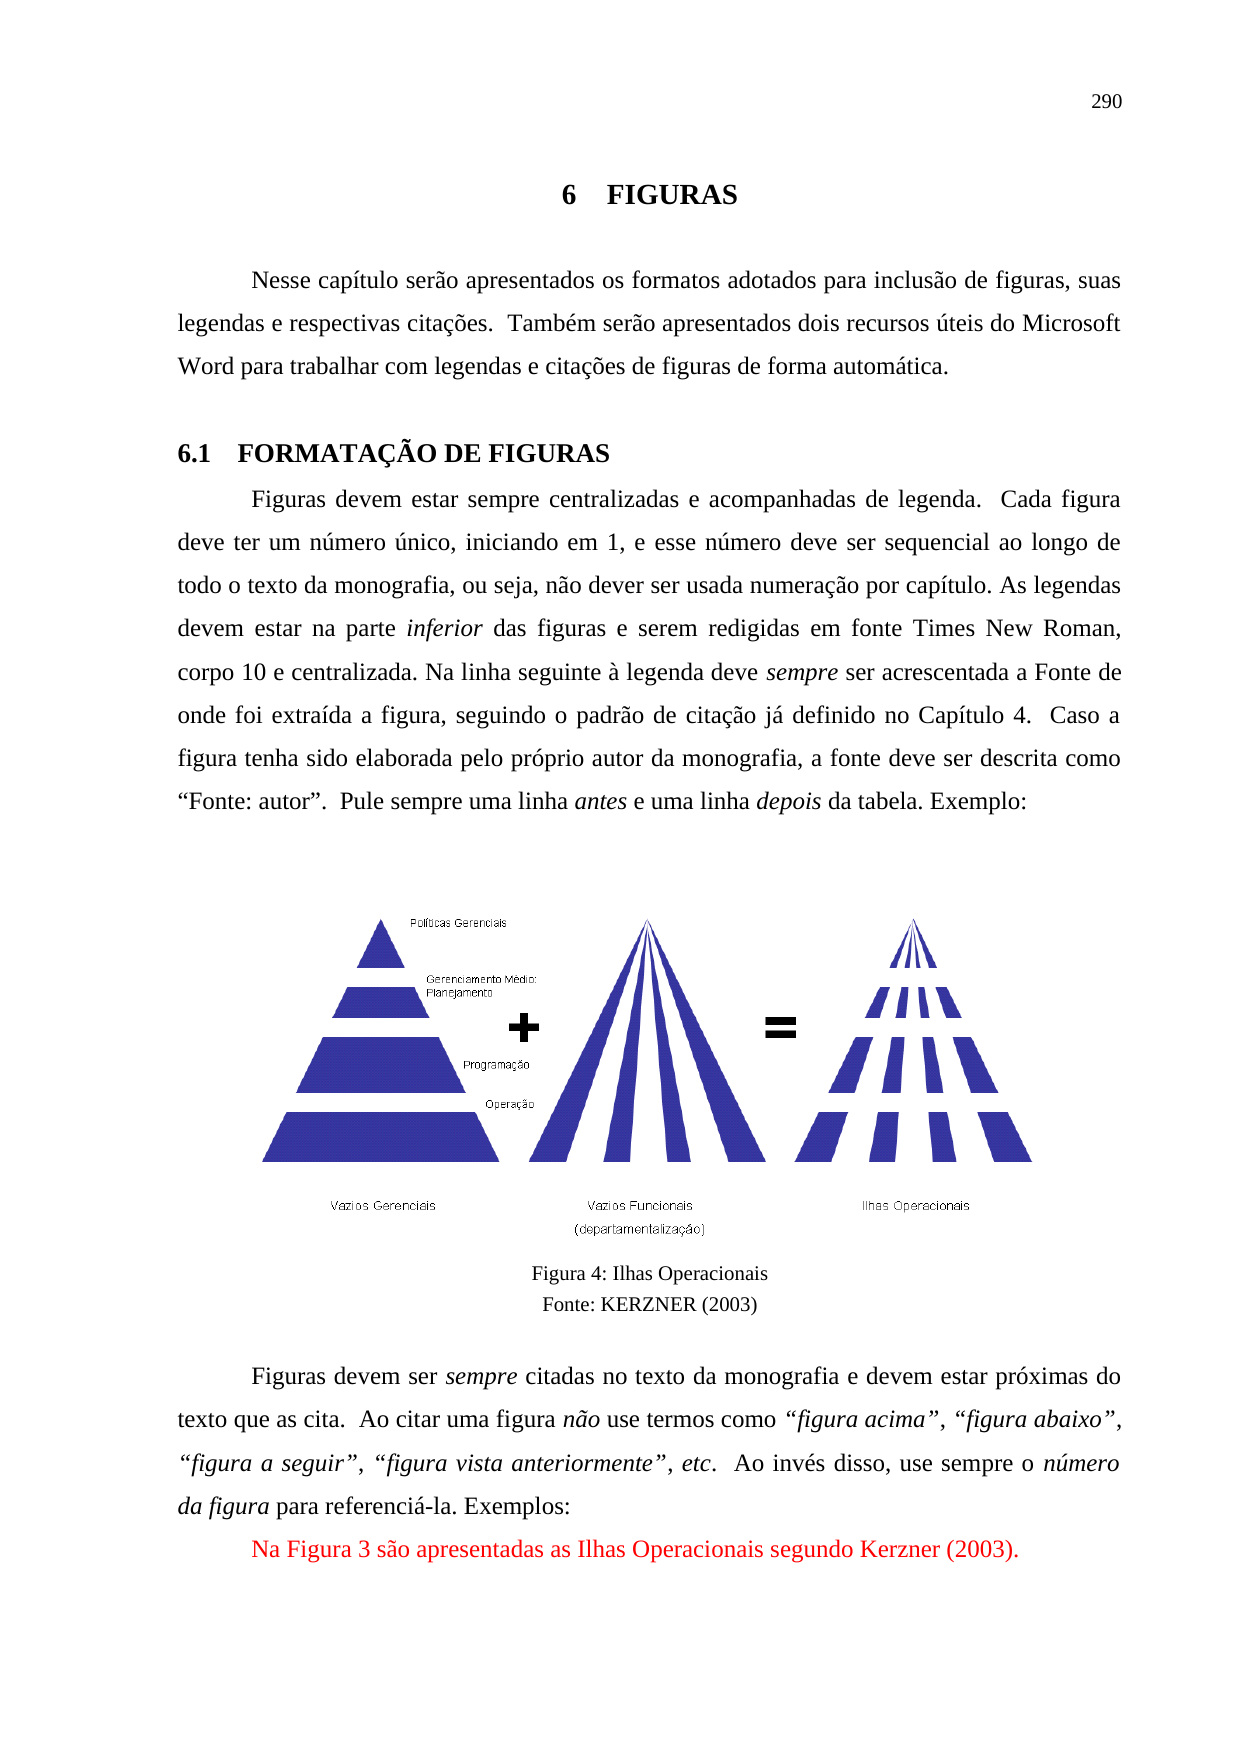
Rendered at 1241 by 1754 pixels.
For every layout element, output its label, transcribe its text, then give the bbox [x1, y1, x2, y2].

text Figuras devem ser sempre citadas no texto da monografia e devem estar próximas do texto que as cita. Ao citar uma figura não use termos como “figura acima”, “figura abaixo”, “figura a seguir”, “figura vista anteriormente”, etc. Ao invés disso, use sempre o número da figura para referenciá-la. Exemplos: [177, 1361, 1122, 1519]
subtitle FIGURAS [177, 177, 1122, 211]
text Figura 4: Ilhas Operacionais [177, 1261, 1122, 1285]
text Na Figura 3 são apresentadas as Ilhas Operacionais segundo Kerzner (2003). [177, 1534, 1122, 1563]
subtitle FORMATAÇÃO DE FIGURAS [177, 437, 1122, 469]
picture [252, 872, 1047, 1256]
text Fonte: KERZNER (2003) [177, 1292, 1122, 1316]
text Figuras devem estar sempre centralizadas e acompanhadas de legenda. Cada figura deve ter um número único, iniciando em 1, e esse número deve ser sequencial ao longo de todo o texto da monografia, ou seja, não dever ser usada numeração por capítulo. As legendas devem estar na parte inferior das figuras e serem redigidas em fonte Times New Roman, corpo 10 e centralizada. Na linha seguinte à legenda deve sempre ser acrescentada a Fonte de onde foi extraída a figura, seguindo o padrão de citação já definido no Capítulo 4. Caso a figura tenha sido elaborada pelo próprio autor da monografia, a fonte deve ser descrita como “Fonte: autor”. Pule sempre uma linha antes e uma linha depois da tabela. Exemplo: [177, 484, 1122, 815]
text Nesse capítulo serão apresentados os formatos adotados para inclusão de figuras, suas legendas e respectivas citações. Também serão apresentados dois recursos úteis do Microsoft Word para trabalhar com legendas e citações de figuras de forma automática. [177, 265, 1122, 380]
